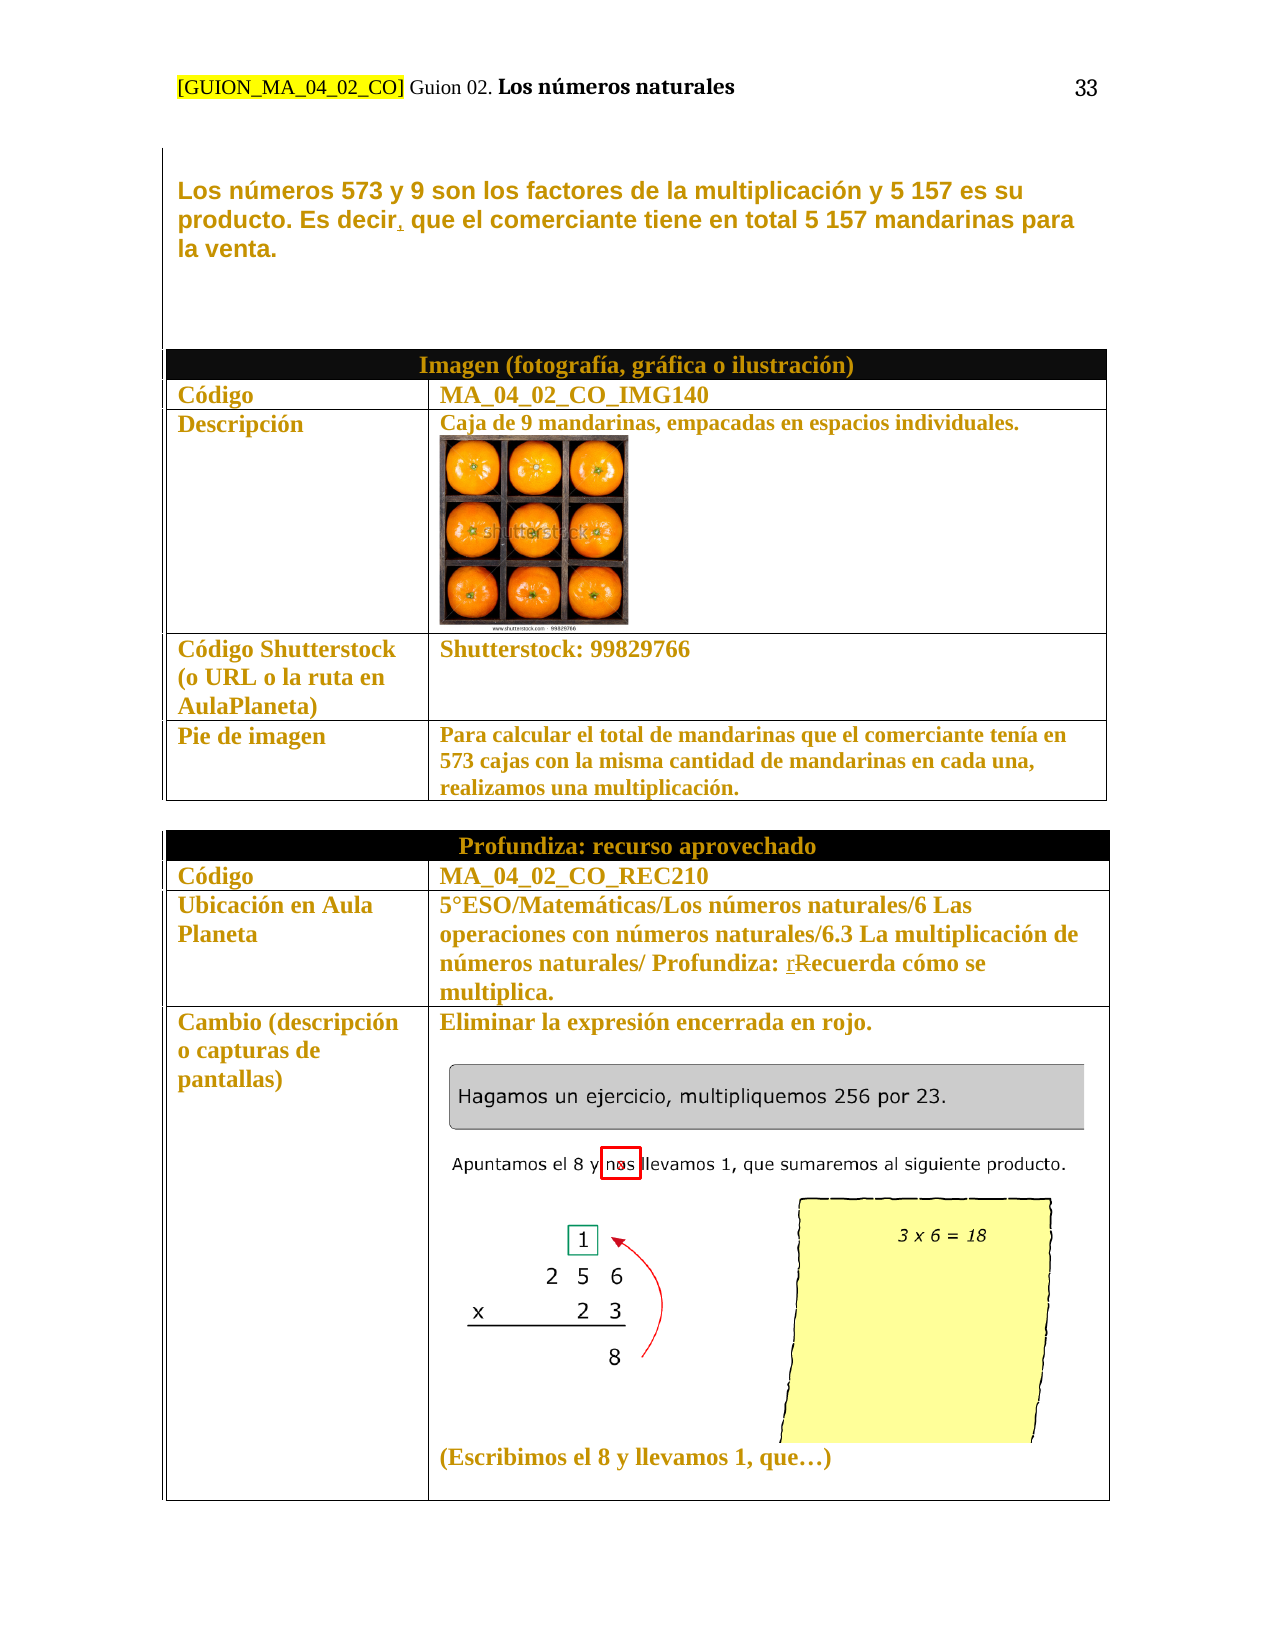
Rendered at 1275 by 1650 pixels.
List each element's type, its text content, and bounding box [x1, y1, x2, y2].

table_cell Para calcular el total de mandarinas que el comerciante tenía en 573 cajas con la misma cantidad de mandarinas en cada una, realizamos una multiplicación. [429, 721, 1106, 800]
table_cell Código [167, 861, 428, 889]
table_cell Ubicación en Aula Planeta [167, 891, 428, 1006]
table_header Profundiza: recurso aprovechado [167, 831, 1109, 860]
table_header Imagen (fotografía, gráfica o ilustración) [167, 350, 1106, 379]
picture [439, 435, 629, 633]
table_cell Pie de imagen [167, 721, 428, 800]
table_cell Caja de 9 mandarinas, empacadas en espacios individuales. [429, 410, 1106, 633]
picture [439, 1035, 1085, 1443]
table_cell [429, 1007, 1109, 1500]
text Los números 573 y 9 son los factores de la multiplicación y 5 157 es su producto. Es decir que el comerciante tiene en total 5 157 mandarinas para la venta. [177, 176, 1098, 263]
table_cell 5°ESO/Matemáticas/Los números naturales/6 Las operaciones con números naturales/6.3 La multiplicación de números naturales/ Profundiza: ecuerda cómo se multiplica. [429, 891, 1109, 1006]
table_cell Código [167, 380, 428, 408]
table_cell MA_04_02_CO_REC210 [429, 861, 1109, 889]
table_cell Código Shutterstock (o URL o la ruta en AulaPlaneta) [167, 634, 428, 720]
table_cell Shutterstock: 99829766 [429, 634, 1106, 720]
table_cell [167, 1007, 428, 1500]
table_cell Descripción [167, 410, 428, 633]
table_cell MA_04_02_CO_IMG140 [429, 380, 1106, 408]
